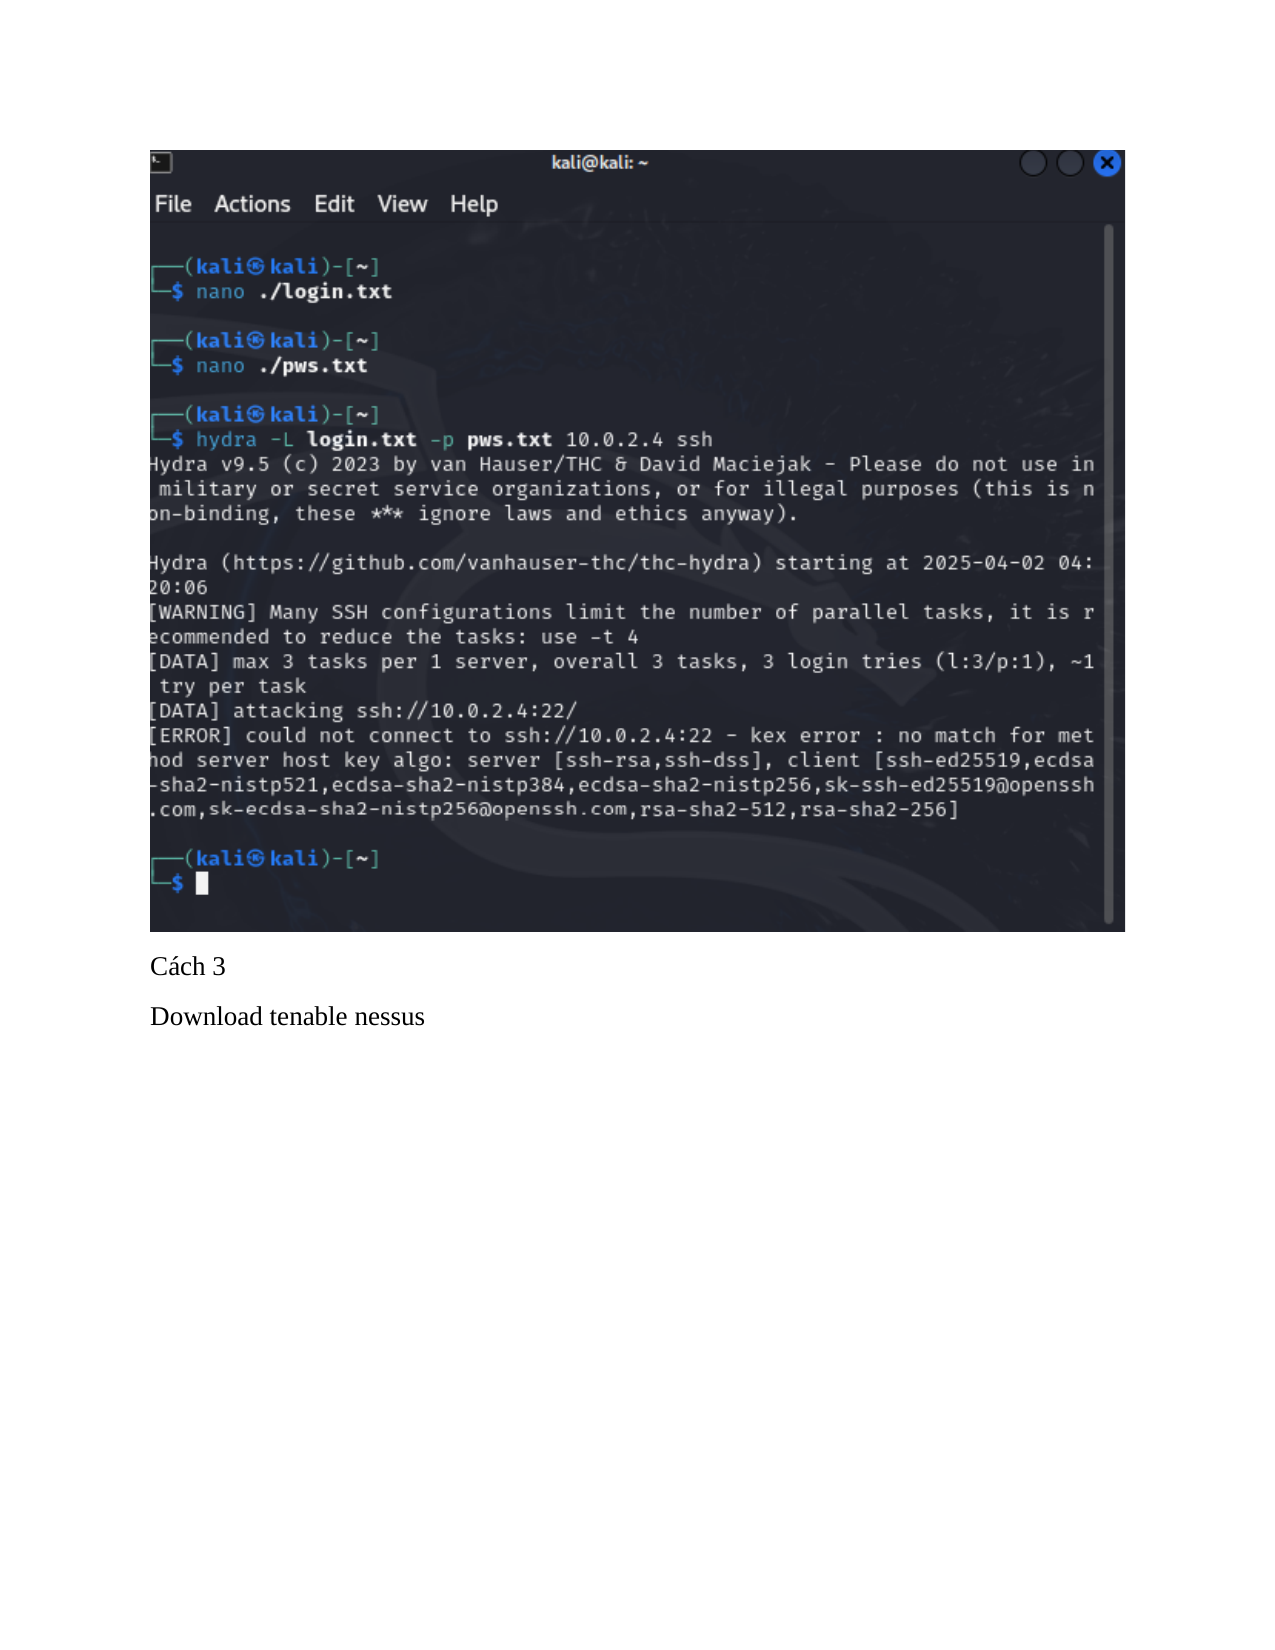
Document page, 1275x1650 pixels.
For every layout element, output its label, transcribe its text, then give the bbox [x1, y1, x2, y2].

text Download tenable nessus [150, 1001, 1125, 1032]
text Cách 3 [150, 950, 1125, 981]
picture [150, 150, 1125, 932]
